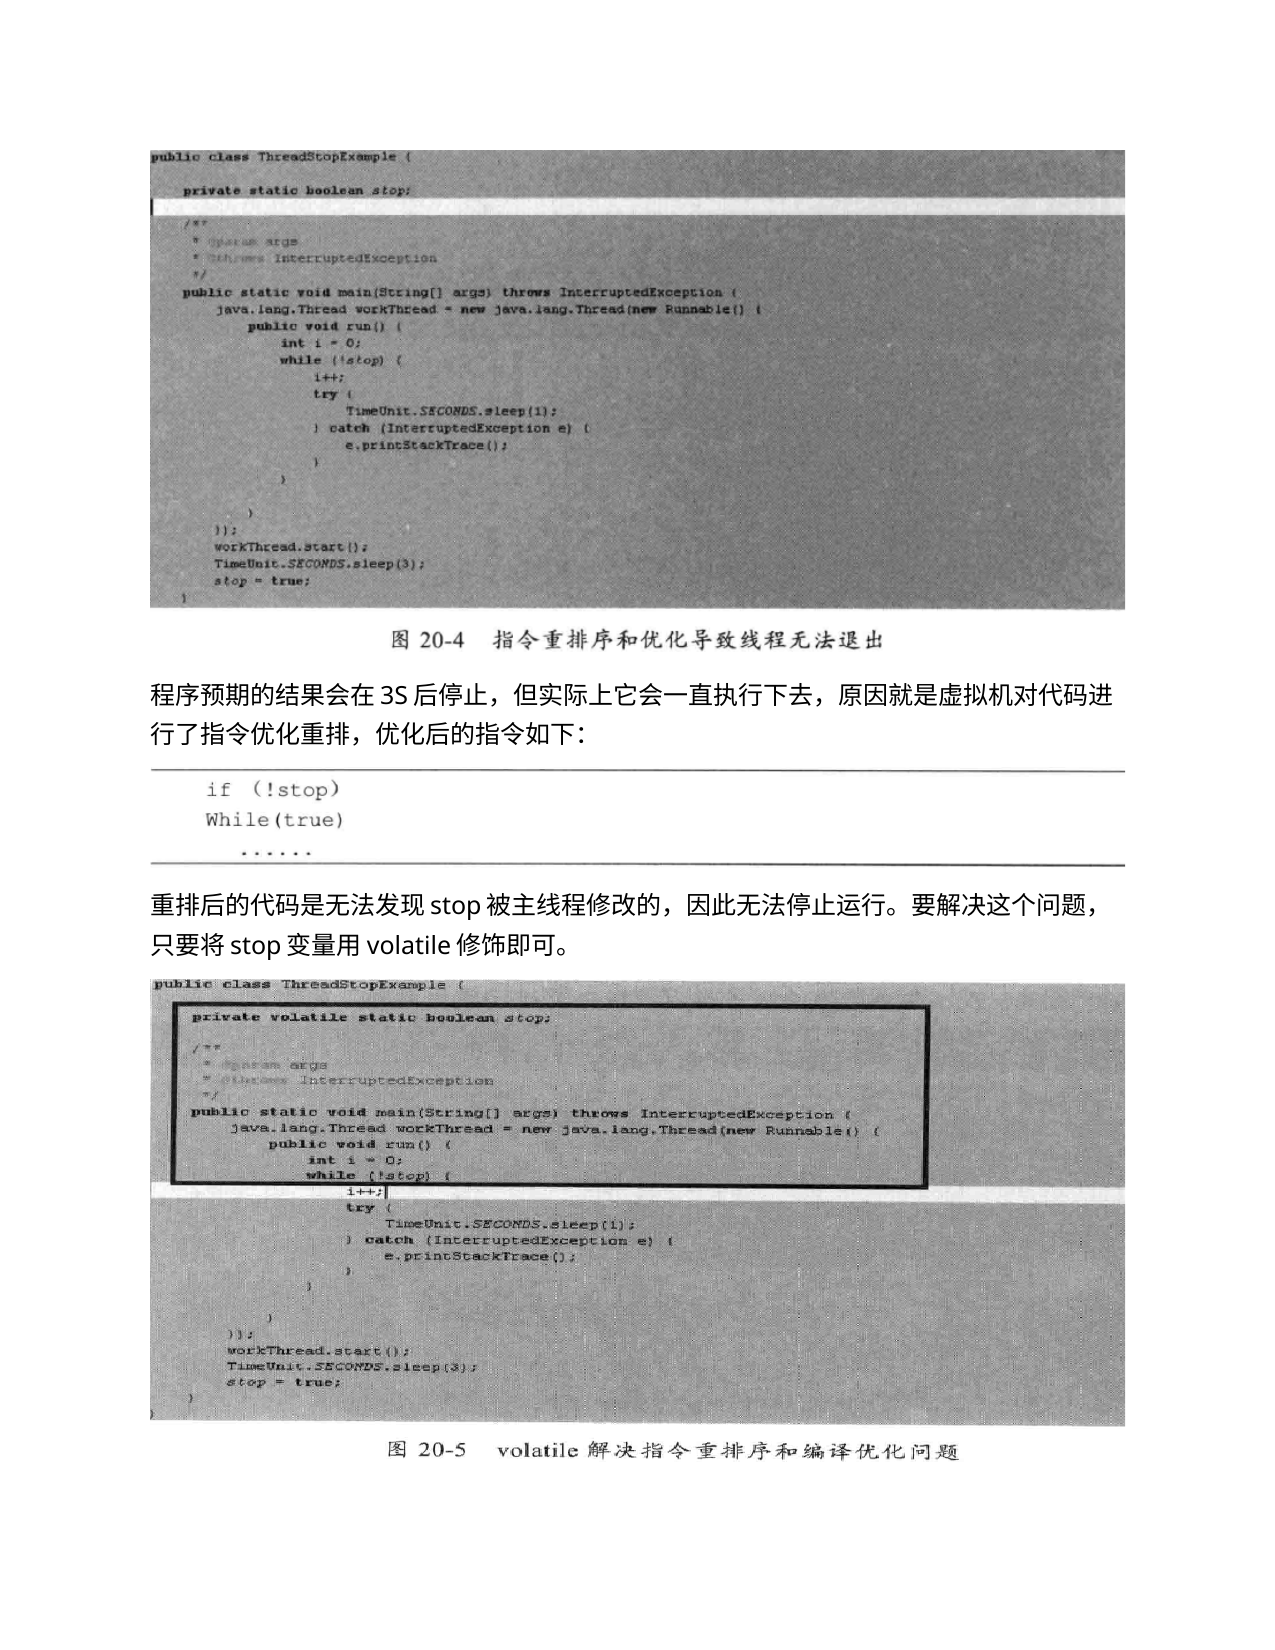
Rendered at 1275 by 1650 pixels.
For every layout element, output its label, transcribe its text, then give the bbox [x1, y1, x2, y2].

text 重排后的代码是无法发现stop被主线程修改的，因此无法停止运行。要解决这个问题，只要将stop变量用volatile修饰即可。 [150, 885, 1125, 961]
picture [150, 150, 1125, 660]
picture [150, 767, 1125, 870]
text 程序预期的结果会在3S后停止，但实际上它会一直执行下去，原因就是虚拟机对代码进行了指令优化重排，优化后的指令如下： [150, 675, 1125, 751]
picture [150, 977, 1125, 1462]
